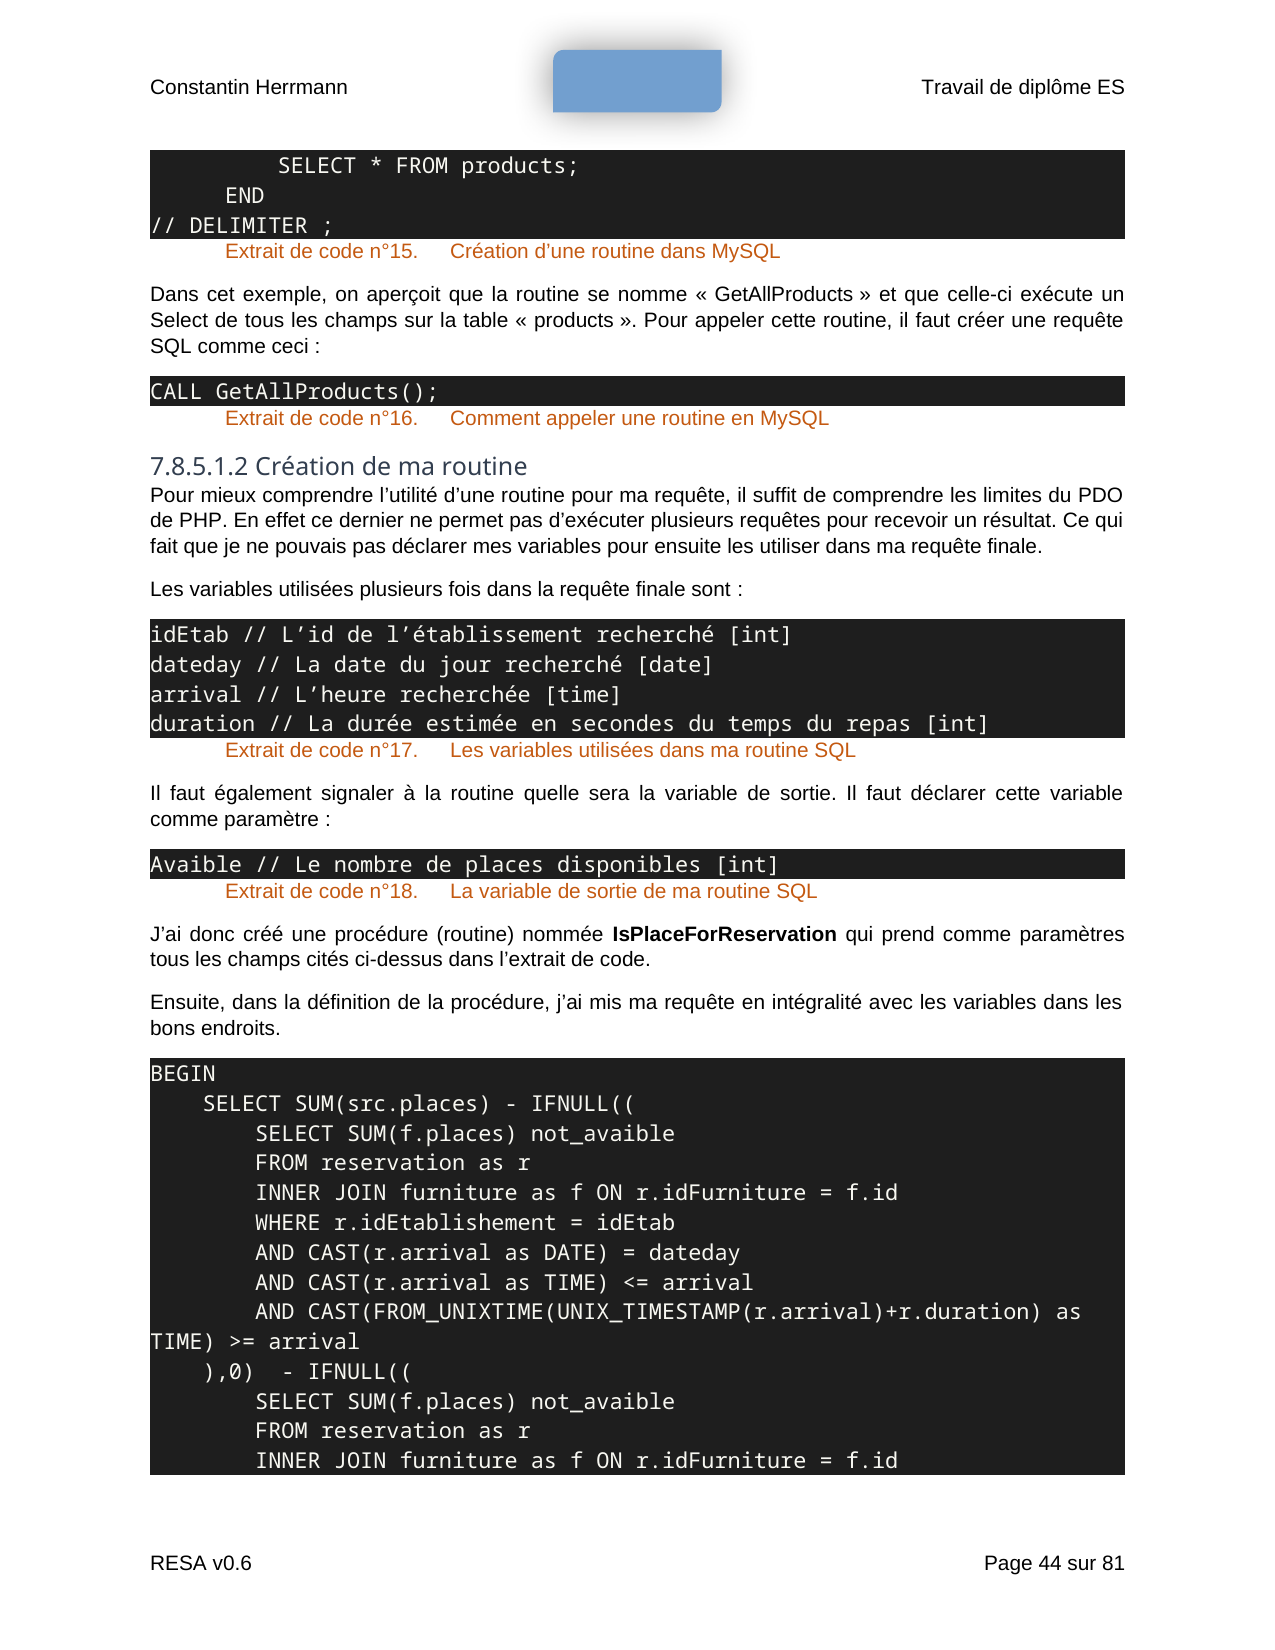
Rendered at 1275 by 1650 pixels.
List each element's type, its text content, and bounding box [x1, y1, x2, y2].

text INNER JOIN furniture as f ON r.idFurniture = f.id [150, 1445, 1125, 1475]
text Pour mieux comprendre l’utilité d’une routine pour ma requête, il suffit de comprendre les limites du PDO de PHP. En effet ce dernier ne permet pas d’exécuter plusieurs requêtes pour recevoir un résultat. Ce qui fait que je ne pouvais pas déclarer mes variables pour ensuite les utiliser dans ma requête finale. [150, 482, 1125, 558]
text BEGIN [150, 1058, 1125, 1088]
text Les variables utilisées dans ma routine SQL [225, 738, 1125, 762]
text Ensuite, dans la définition de la procédure, j’ai mis ma requête en intégralité avec les variables dans les bons endroits. [150, 990, 1125, 1039]
text INNER JOIN furniture as f ON r.idFurniture = f.id [150, 1177, 1125, 1207]
text Avaible // Le nombre de places disponibles [int] [150, 849, 1125, 879]
text END [150, 180, 1125, 209]
text CALL GetAllProducts(); [150, 376, 1125, 406]
text La variable de sortie de ma routine SQL [225, 879, 1125, 903]
text Création d’une routine dans MySQL [225, 239, 1125, 263]
text WHERE r.idEtablishement = idEtab [150, 1207, 1125, 1237]
text AND CAST(FROM_UNIXTIME(UNIX_TIMESTAMP(r.arrival)+r.duration) as TIME) >= arrival [150, 1296, 1125, 1356]
text SELECT SUM(f.places) not_avaible [150, 1386, 1125, 1416]
text FROM reservation as r [150, 1147, 1125, 1177]
text duration // La durée estimée en secondes du temps du repas [int] [150, 708, 1125, 738]
text dateday // La date du jour recherché [date] [150, 649, 1125, 679]
text AND CAST(r.arrival as DATE) = dateday [150, 1237, 1125, 1267]
subtitle Création de ma routine [150, 448, 1125, 482]
text Dans cet exemple, on aperçoit que la routine se nomme « GetAllProducts » et que celle-ci exécute un Select de tous les champs sur la table « products ». Pour appeler cette routine, il faut créer une requête SQL comme ceci : [150, 282, 1125, 357]
text SELECT * FROM products; [150, 150, 1125, 180]
text J’ai donc créé une procédure (routine) nommée IsPlaceForReservation qui prend comme paramètres tous les champs cités ci-dessus dans l’extrait de code. [150, 921, 1125, 971]
text ),0) - IFNULL(( [150, 1356, 1125, 1386]
text FROM reservation as r [150, 1416, 1125, 1445]
text Comment appeler une routine en MySQL [225, 406, 1125, 430]
text AND CAST(r.arrival as TIME) <= arrival [150, 1267, 1125, 1296]
text idEtab // L’id de l’établissement recherché [int] [150, 619, 1125, 649]
text SELECT SUM(f.places) not_avaible [150, 1118, 1125, 1147]
text // DELIMITER ; [150, 209, 1125, 239]
text Il faut également signaler à la routine quelle sera la variable de sortie. Il faut déclarer cette variable comme paramètre : [150, 781, 1125, 831]
text SELECT SUM(src.places) - IFNULL(( [150, 1088, 1125, 1118]
text arrival // L’heure recherchée [time] [150, 679, 1125, 708]
text Les variables utilisées plusieurs fois dans la requête finale sont : [150, 577, 1125, 601]
